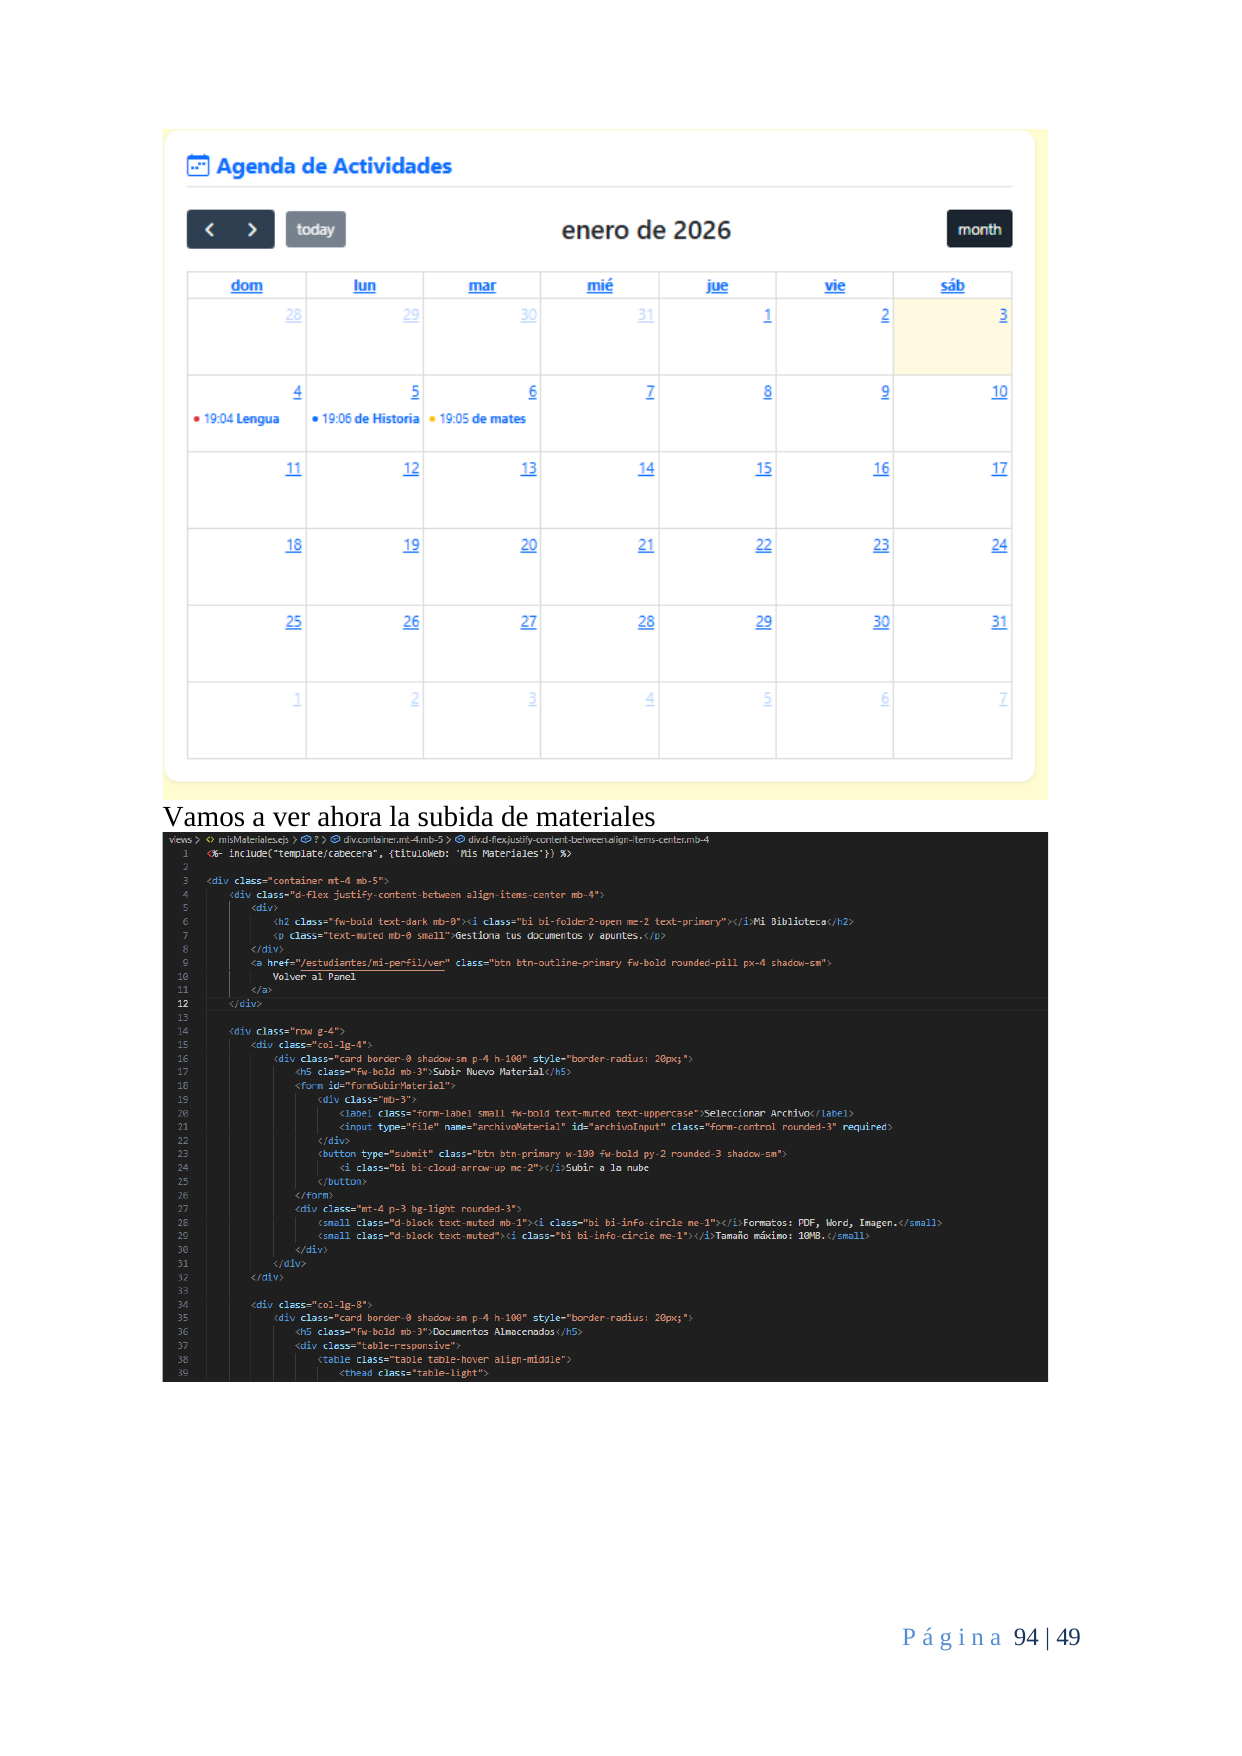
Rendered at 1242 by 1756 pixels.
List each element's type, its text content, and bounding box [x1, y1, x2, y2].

picture [162, 129, 1049, 800]
picture [162, 832, 1049, 1382]
text Vamos a ver ahora la subida de materiales [162, 799, 1138, 833]
